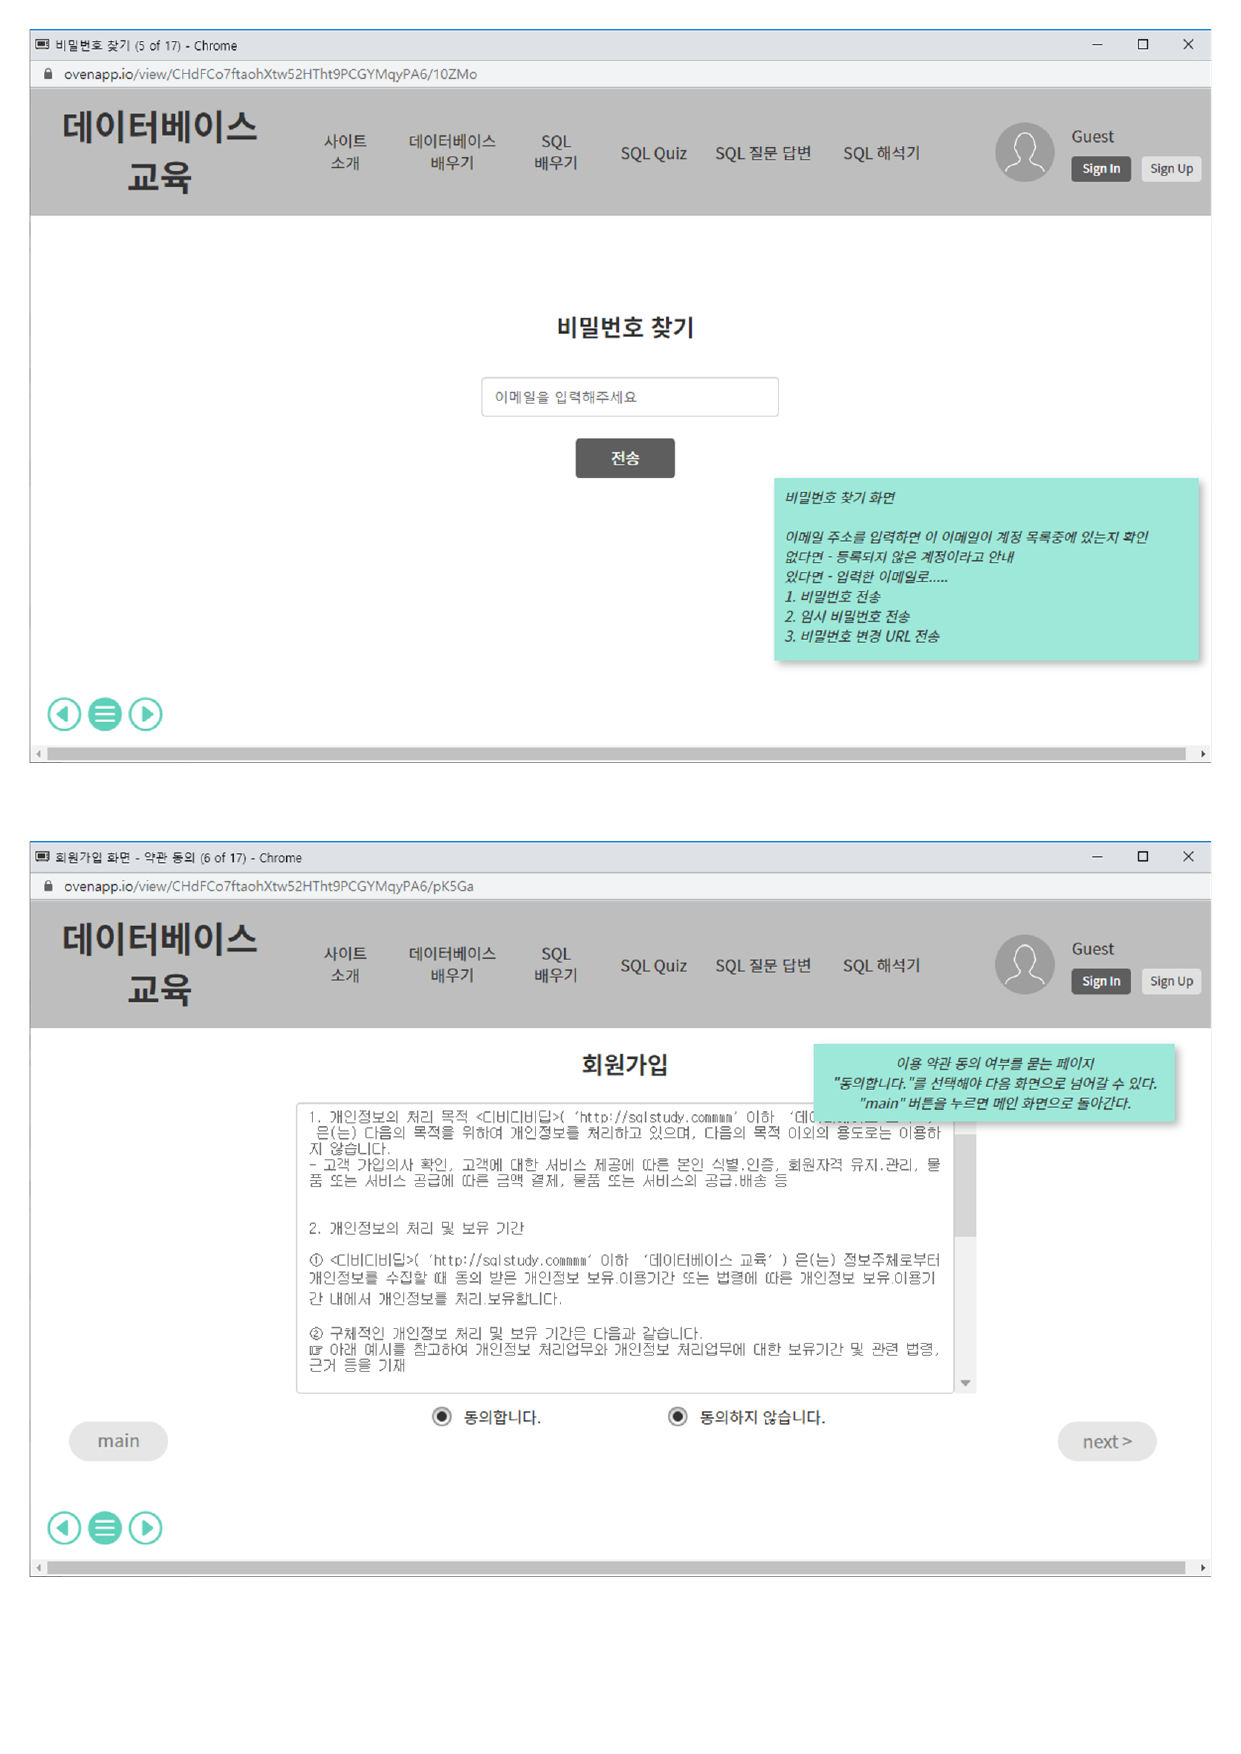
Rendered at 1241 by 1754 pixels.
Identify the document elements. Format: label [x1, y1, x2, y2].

picture [29, 29, 1212, 763]
picture [29, 841, 1212, 1577]
